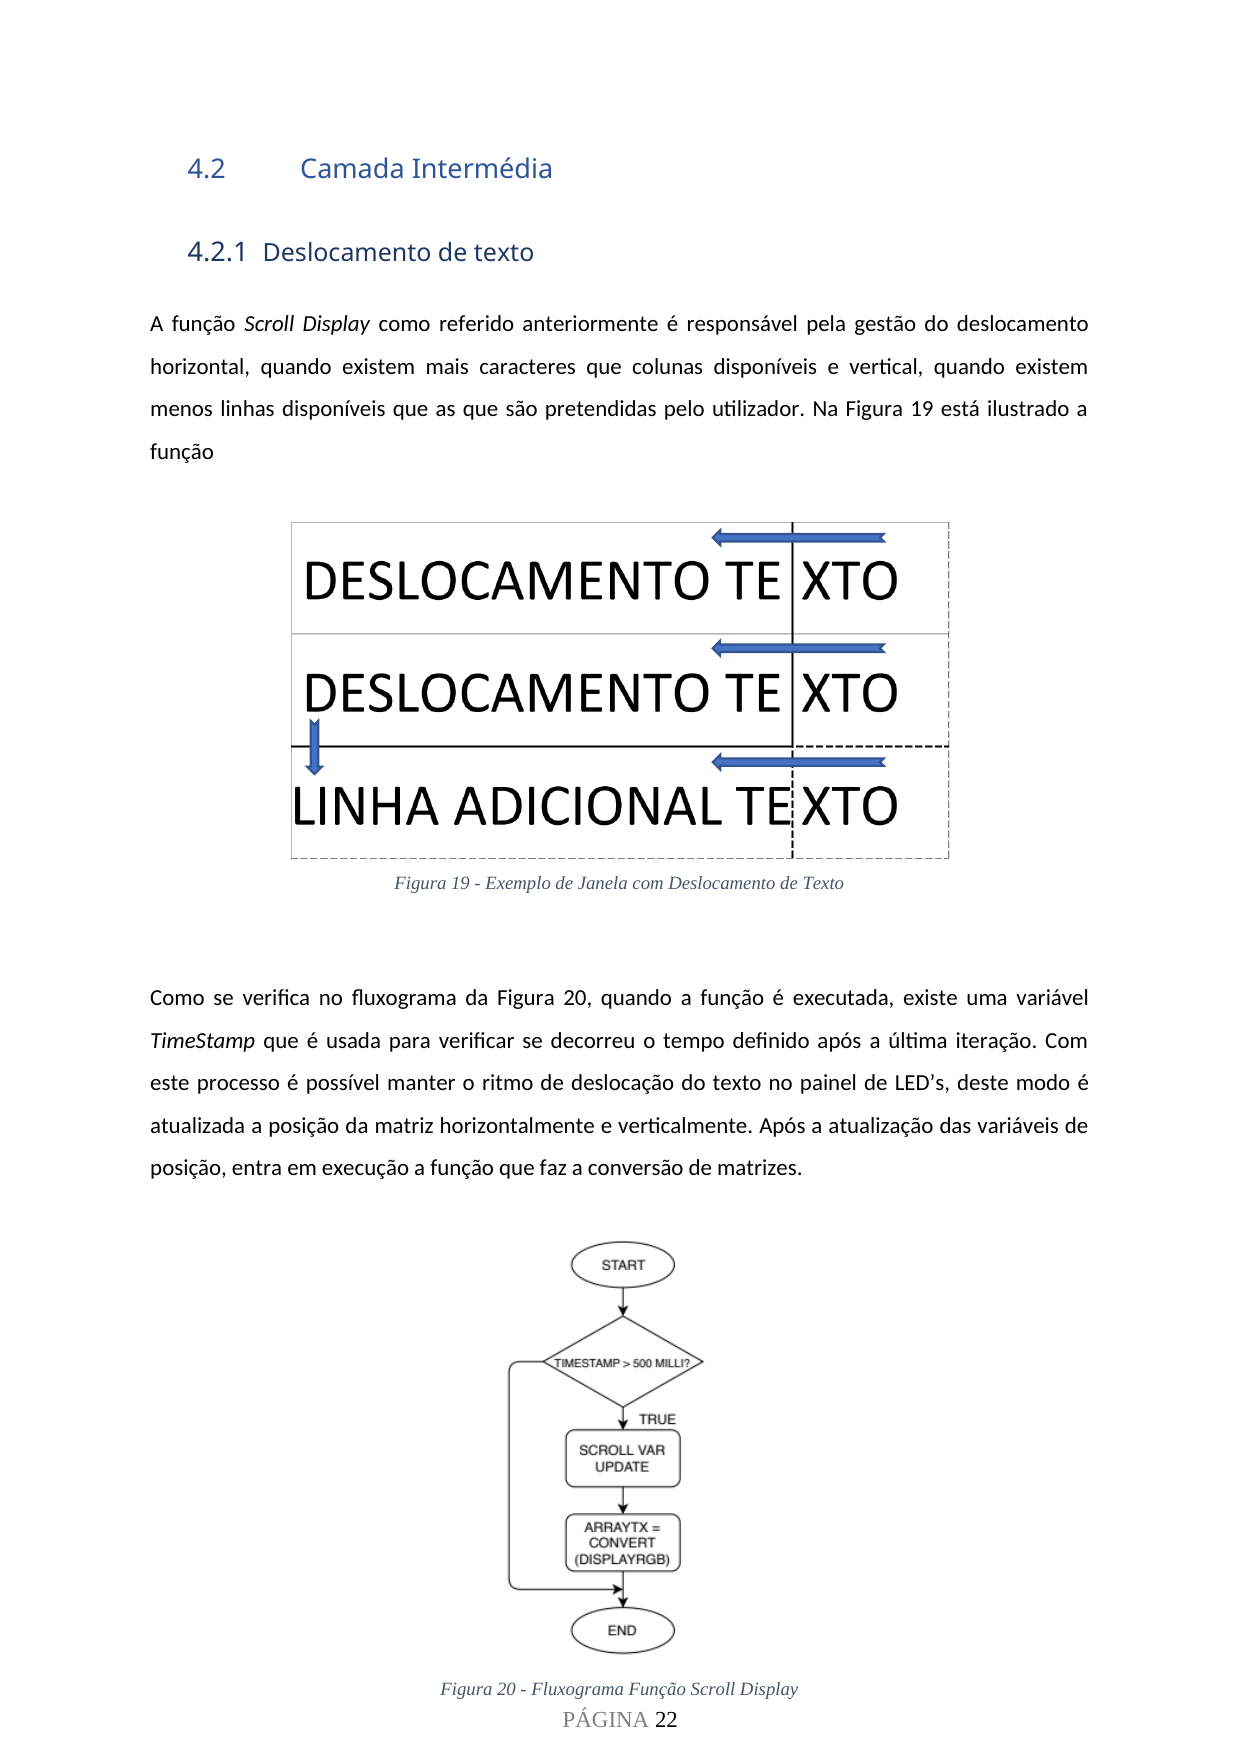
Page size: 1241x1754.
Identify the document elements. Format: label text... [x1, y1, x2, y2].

subtitle Camada Intermédia [187, 149, 1090, 186]
text A função Scroll Display como referido anteriormente é responsável pela gestão do deslocamento horizontal, quando existem mais caracteres que colunas disponíveis e vertical, quando existem menos linhas disponíveis que as que são pretendidas pelo utilizador. Na Figura 19 está ilustrado a função [150, 309, 1090, 465]
text Figura 20 - Fluxograma Função Scroll Display [150, 1678, 1090, 1700]
text Como se verifica no fluxograma da Figura 20, quando a função é executada, existe uma variável TimeStamp que é usada para verificar se decorreu o tempo definido após a última iteração. Com este processo é possível manter o ritmo de deslocação do texto no painel de LED’s, deste modo é atualizada a posição da matriz horizontalmente e verticalmente. Após a atualização das variáveis de posição, entra em execução a função que faz a conversão de matrizes. [150, 983, 1090, 1181]
subtitle Deslocamento de texto [187, 233, 1090, 269]
text Figura 19 - Exemplo de Janela com Deslocamento de Texto [150, 872, 1090, 893]
